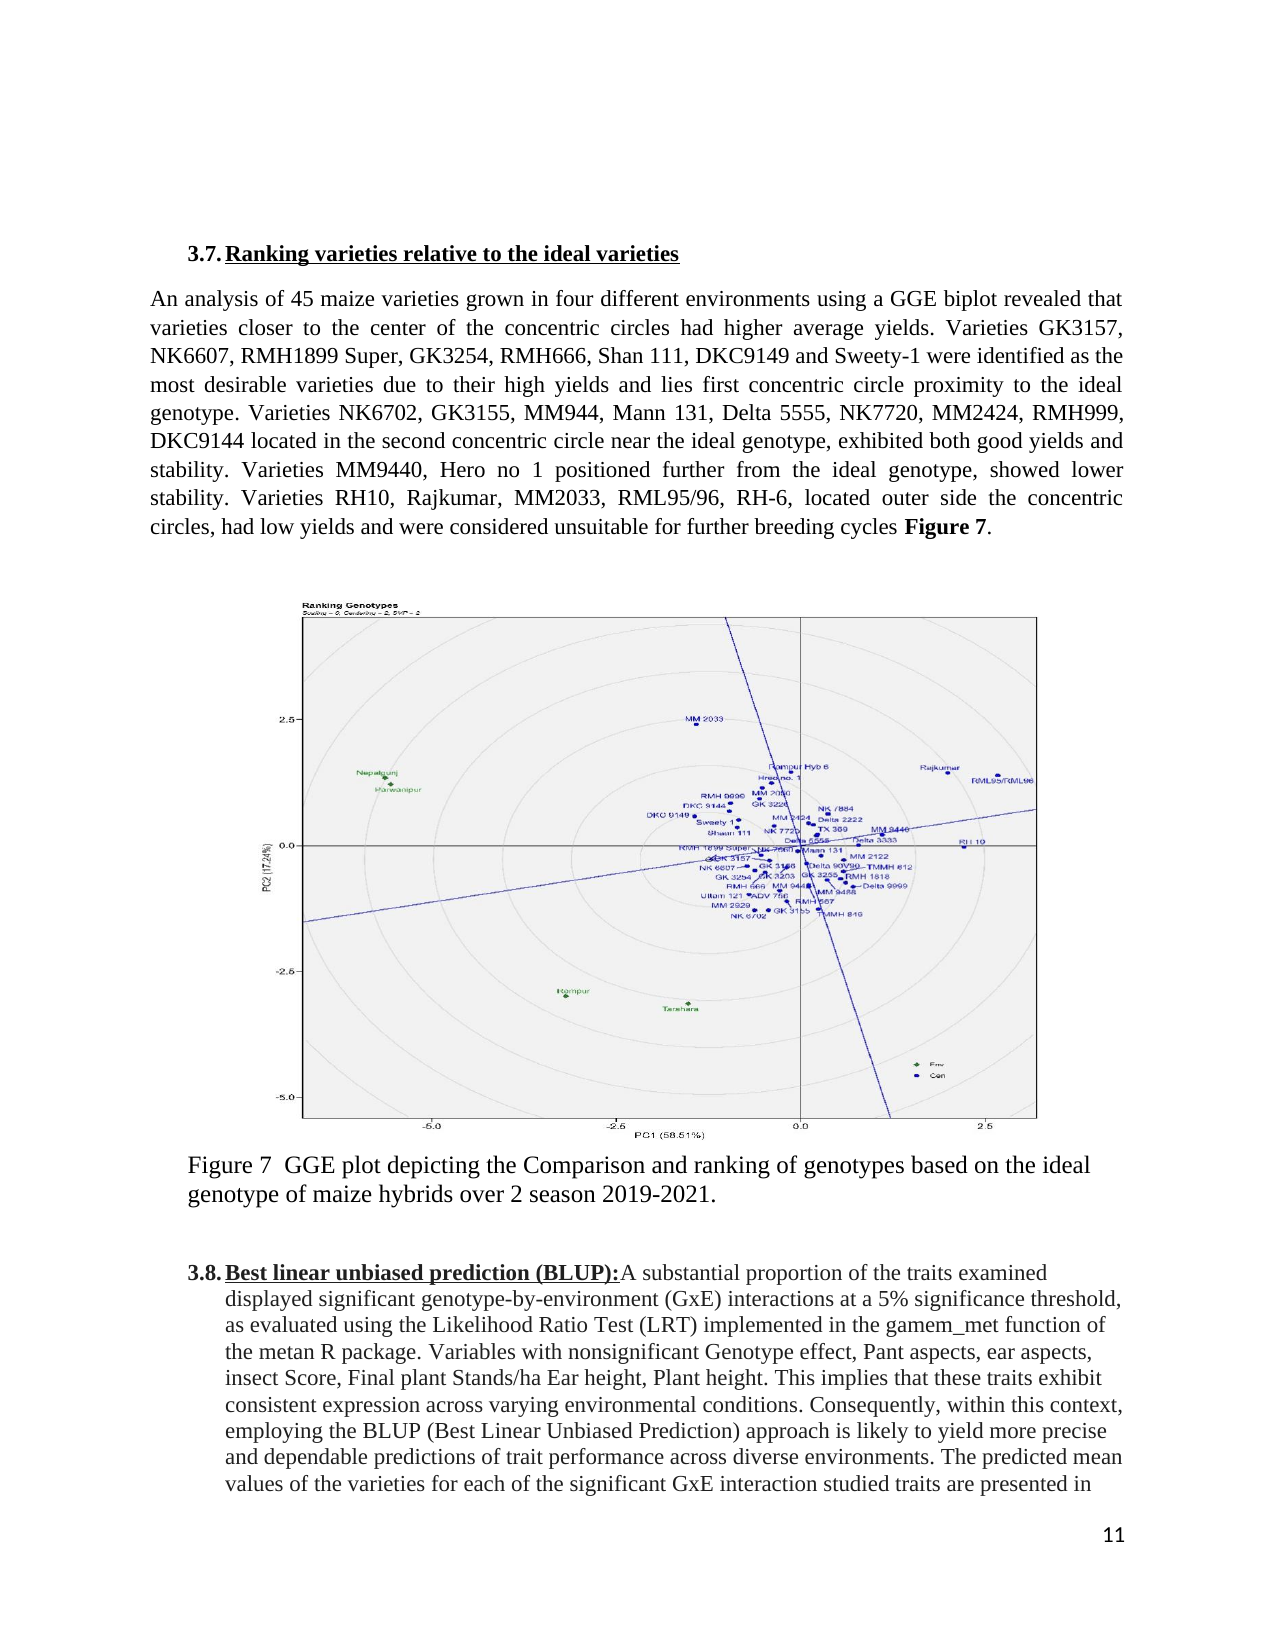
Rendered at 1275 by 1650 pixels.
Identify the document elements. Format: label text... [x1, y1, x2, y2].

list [187, 1259, 1125, 1496]
list Ranking varieties relative to the ideal varieties [187, 240, 1125, 267]
picture [187, 600, 1112, 1141]
